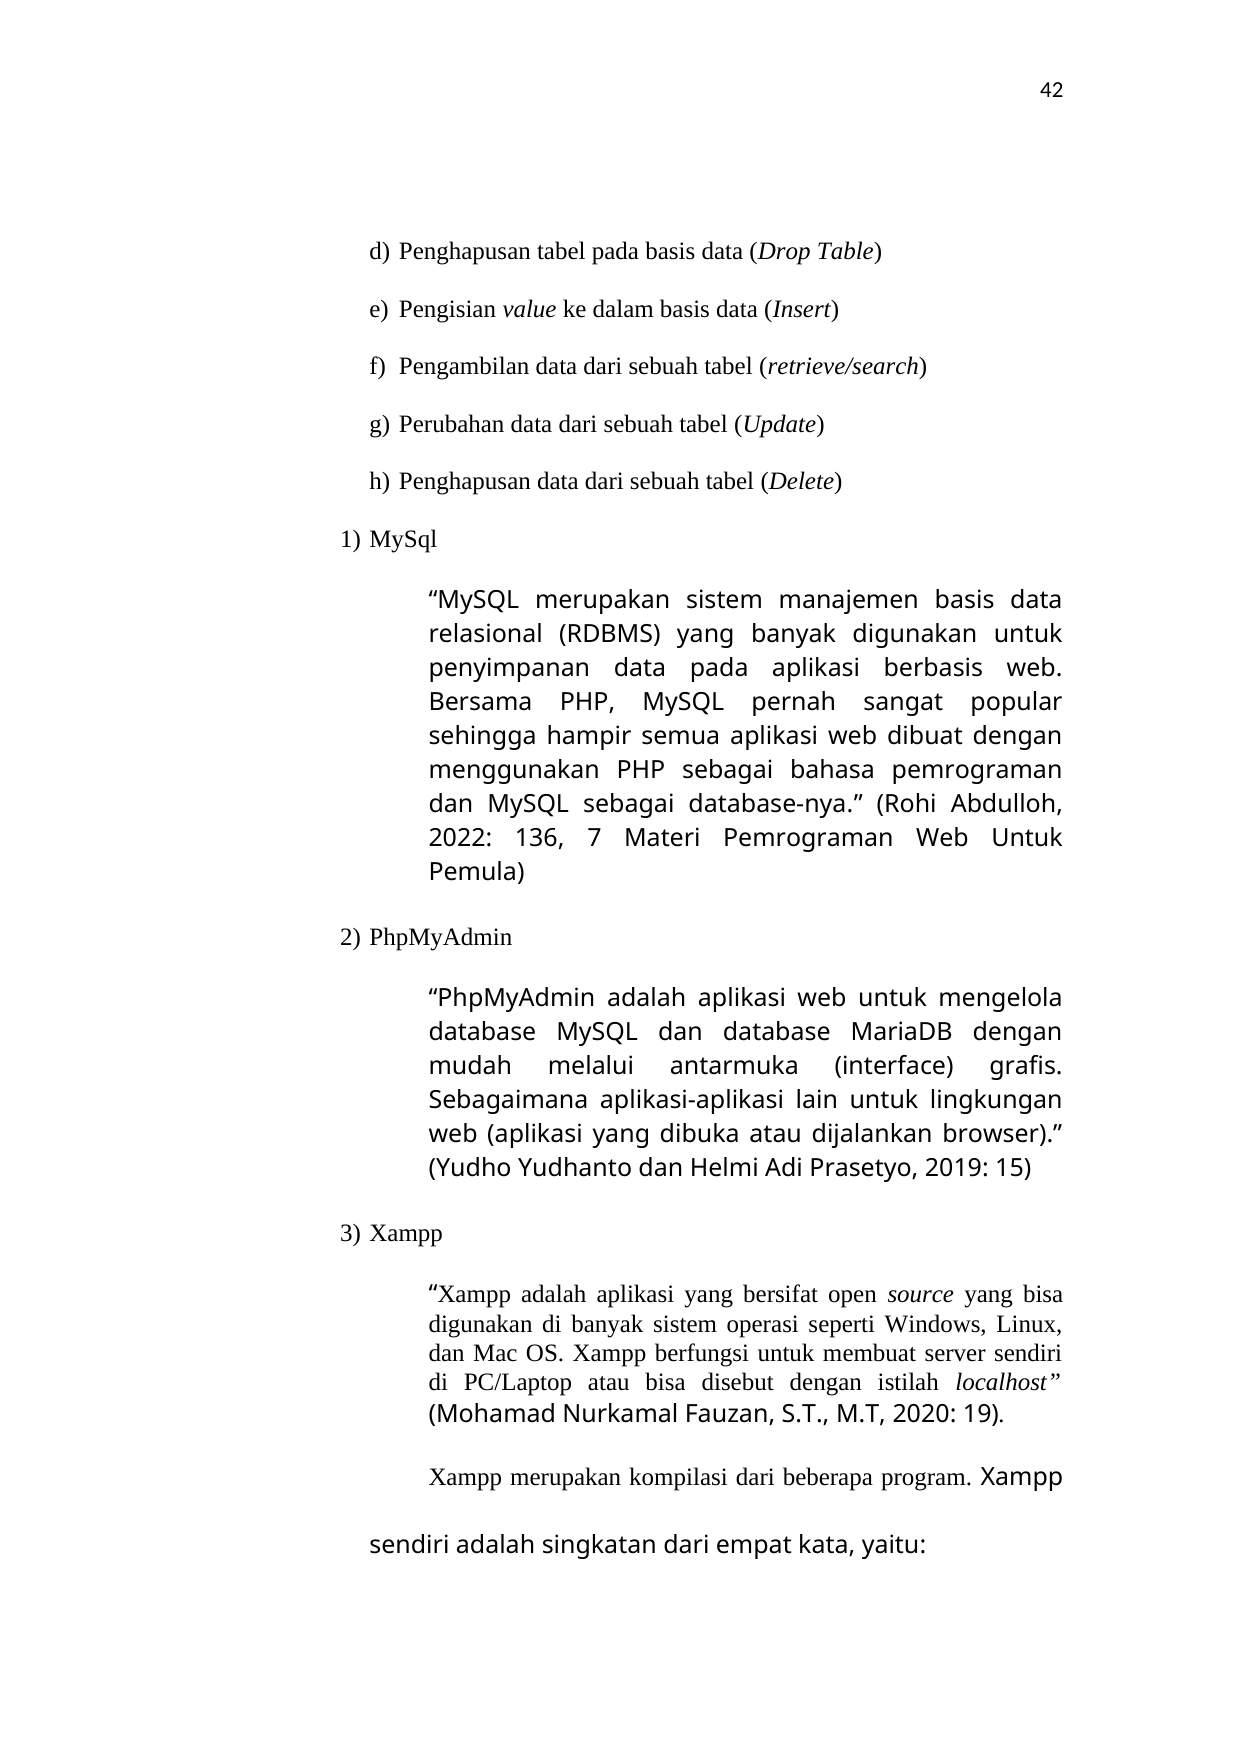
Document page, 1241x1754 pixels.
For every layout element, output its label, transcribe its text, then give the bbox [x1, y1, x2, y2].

list Xampp [340, 1218, 1063, 1247]
list MySql [340, 524, 1063, 552]
list PhpMyAdmin [340, 922, 1063, 951]
text “PhpMyAdmin adalah aplikasi web untuk mengelola database MySQL dan database MariaDB dengan mudah melalui antarmuka (interface) grafis. Sebagaimana aplikasi-aplikasi lain untuk lingkungan web (aplikasi yang dibuka atau dijalankan browser).” (Yudho Yudhanto dan Helmi Adi Prasetyo, 2019: 15) [428, 979, 1063, 1184]
list Pengambilan data dari sebuah tabel (retrieve/search) [369, 351, 1063, 380]
list Pengisian value ke dalam basis data (Insert) [369, 294, 1063, 322]
text “Xampp adalah aplikasi yang bersifat open source yang bisa digunakan di banyak sistem operasi seperti Windows, Linux, dan Mac OS. Xampp berfungsi untuk membuat server sendiri di PC/Laptop atau bisa disebut dengan istilah localhost” (Mohamad Nurkamal Fauzan, S.T., M.T, 2020: 19). [428, 1275, 1063, 1430]
list Penghapusan data dari sebuah tabel (Delete) [369, 466, 1063, 495]
list Perubahan data dari sebuah tabel (Update) [369, 409, 1063, 437]
text Xampp merupakan kompilasi dari beberapa program. Xampp sendiri adalah singkatan dari empat kata, yaitu: [369, 1458, 1063, 1561]
text “MySQL merupakan sistem manajemen basis data relasional (RDBMS) yang banyak digunakan untuk penyimpanan data pada aplikasi berbasis web. Bersama PHP, MySQL pernah sangat popular sehingga hampir semua aplikasi web dibuat dengan menggunakan PHP sebagai bahasa pemrograman dan MySQL sebagai database-nya.” (Rohi Abdulloh, 2022: 136, 7 Materi Pemrograman Web Untuk Pemula) [428, 581, 1063, 888]
list Penghapusan tabel pada basis data (Drop Table) [369, 236, 1063, 265]
